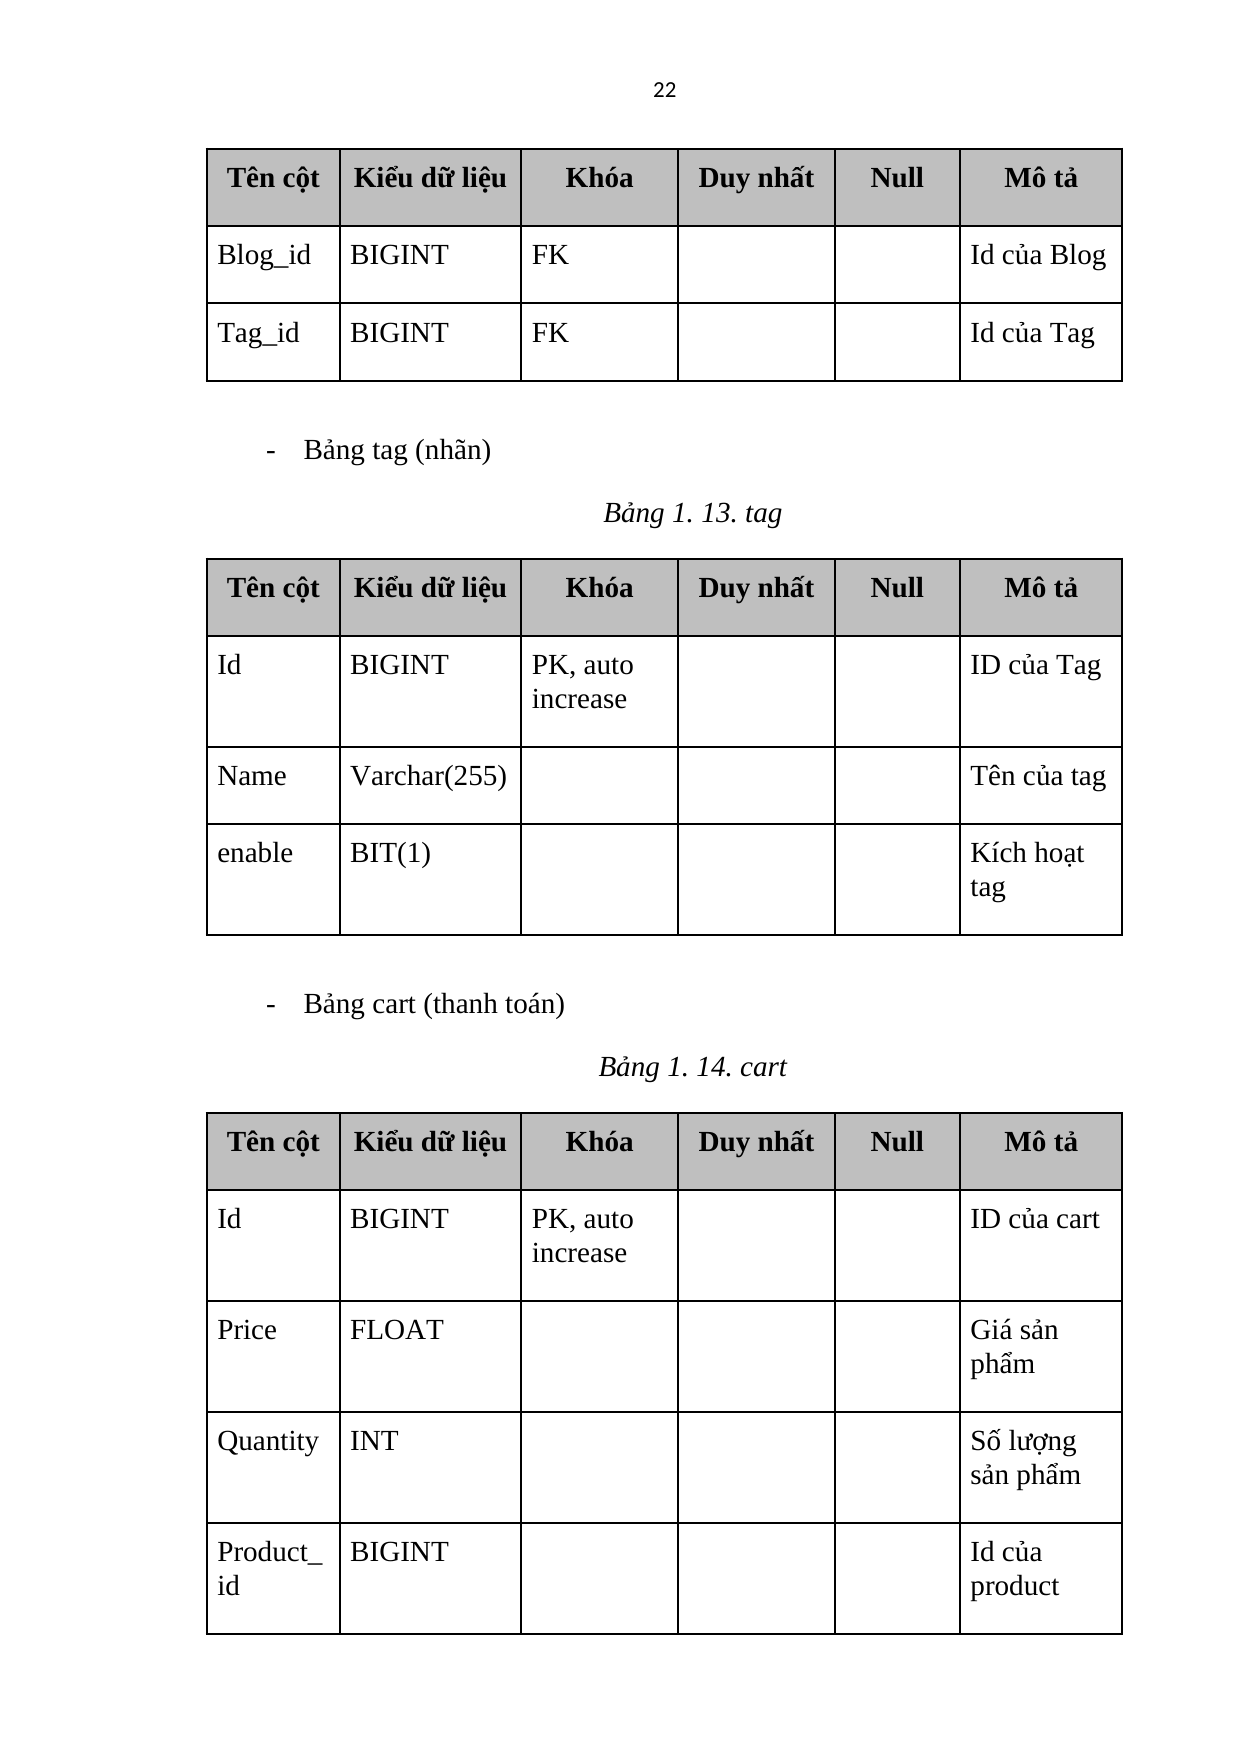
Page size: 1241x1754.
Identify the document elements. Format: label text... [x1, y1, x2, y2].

table_cell [522, 1302, 677, 1411]
table_cell [679, 825, 834, 934]
table_header Null [836, 1114, 959, 1189]
table_cell Blog_id [208, 227, 339, 302]
table_cell [679, 637, 834, 746]
text Bảng 1. 13. tag [207, 495, 1122, 528]
table_cell [836, 1302, 959, 1411]
table_cell Kích hoạt tag [961, 825, 1121, 934]
table_cell PK, auto increase [522, 637, 677, 746]
table_header Tên cột [208, 560, 339, 635]
table_header Duy nhất [679, 1114, 834, 1189]
table_cell BIGINT [341, 1524, 520, 1632]
table_cell [836, 748, 959, 823]
table_cell [679, 304, 834, 379]
table_cell [836, 1191, 959, 1300]
table_header Tên cột [208, 150, 339, 225]
table_header Kiểu dữ liệu [341, 560, 520, 635]
table_cell Id của Tag [961, 304, 1121, 379]
table_cell [836, 637, 959, 746]
table_cell Id [208, 637, 339, 746]
table_header Kiểu dữ liệu [341, 150, 520, 225]
table_cell Quantity [208, 1413, 339, 1522]
table_header Mô tả [961, 1114, 1121, 1189]
table_cell [836, 825, 959, 934]
table_cell Id của Blog [961, 227, 1121, 302]
table_cell [836, 1413, 959, 1522]
table_header Tên cột [208, 1114, 339, 1189]
table_cell [836, 304, 959, 379]
table_cell BIGINT [341, 1191, 520, 1300]
table_cell [679, 227, 834, 302]
table_cell Price [208, 1302, 339, 1411]
table_cell [679, 1413, 834, 1522]
table_cell BIGINT [341, 304, 520, 379]
table_cell [522, 1413, 677, 1522]
table_cell FLOAT [341, 1302, 520, 1411]
table_header Khóa [522, 560, 677, 635]
table_cell Product_id [208, 1524, 339, 1632]
table_cell BIGINT [341, 637, 520, 746]
table_cell enable [208, 825, 339, 934]
table_cell Giá sản phẩm [961, 1302, 1121, 1411]
table_cell Tên của tag [961, 748, 1121, 823]
list Bảng tag (nhãn) [266, 432, 1122, 466]
table_cell [679, 1302, 834, 1411]
table_cell [679, 1191, 834, 1300]
table_cell Varchar(255) [341, 748, 520, 823]
table_header Null [836, 150, 959, 225]
table_cell Số lượng sản phẩm [961, 1413, 1121, 1522]
table_cell ID của cart [961, 1191, 1121, 1300]
table_cell Name [208, 748, 339, 823]
table_cell Id của product [961, 1524, 1121, 1632]
table_header Null [836, 560, 959, 635]
table_header Duy nhất [679, 560, 834, 635]
table_cell [679, 748, 834, 823]
table_cell [522, 1524, 677, 1632]
table_cell [679, 1524, 834, 1632]
table_cell BIGINT [341, 227, 520, 302]
table_cell [522, 825, 677, 934]
text Bảng 1. 14. cart [207, 1049, 1122, 1083]
table_header Kiểu dữ liệu [341, 1114, 520, 1189]
table_header Duy nhất [679, 150, 834, 225]
table_cell ID của Tag [961, 637, 1121, 746]
table_cell BIT(1) [341, 825, 520, 934]
table_cell FK [522, 304, 677, 379]
table_cell FK [522, 227, 677, 302]
table_header Khóa [522, 1114, 677, 1189]
table_cell Tag_id [208, 304, 339, 379]
table_cell [836, 227, 959, 302]
table_cell PK, auto increase [522, 1191, 677, 1300]
table_header Mô tả [961, 150, 1121, 225]
table_cell INT [341, 1413, 520, 1522]
table_cell [522, 748, 677, 823]
list Bảng cart (thanh toán) [266, 986, 1122, 1020]
table_cell [836, 1524, 959, 1632]
table_header Mô tả [961, 560, 1121, 635]
table_header Khóa [522, 150, 677, 225]
table_cell Id [208, 1191, 339, 1300]
